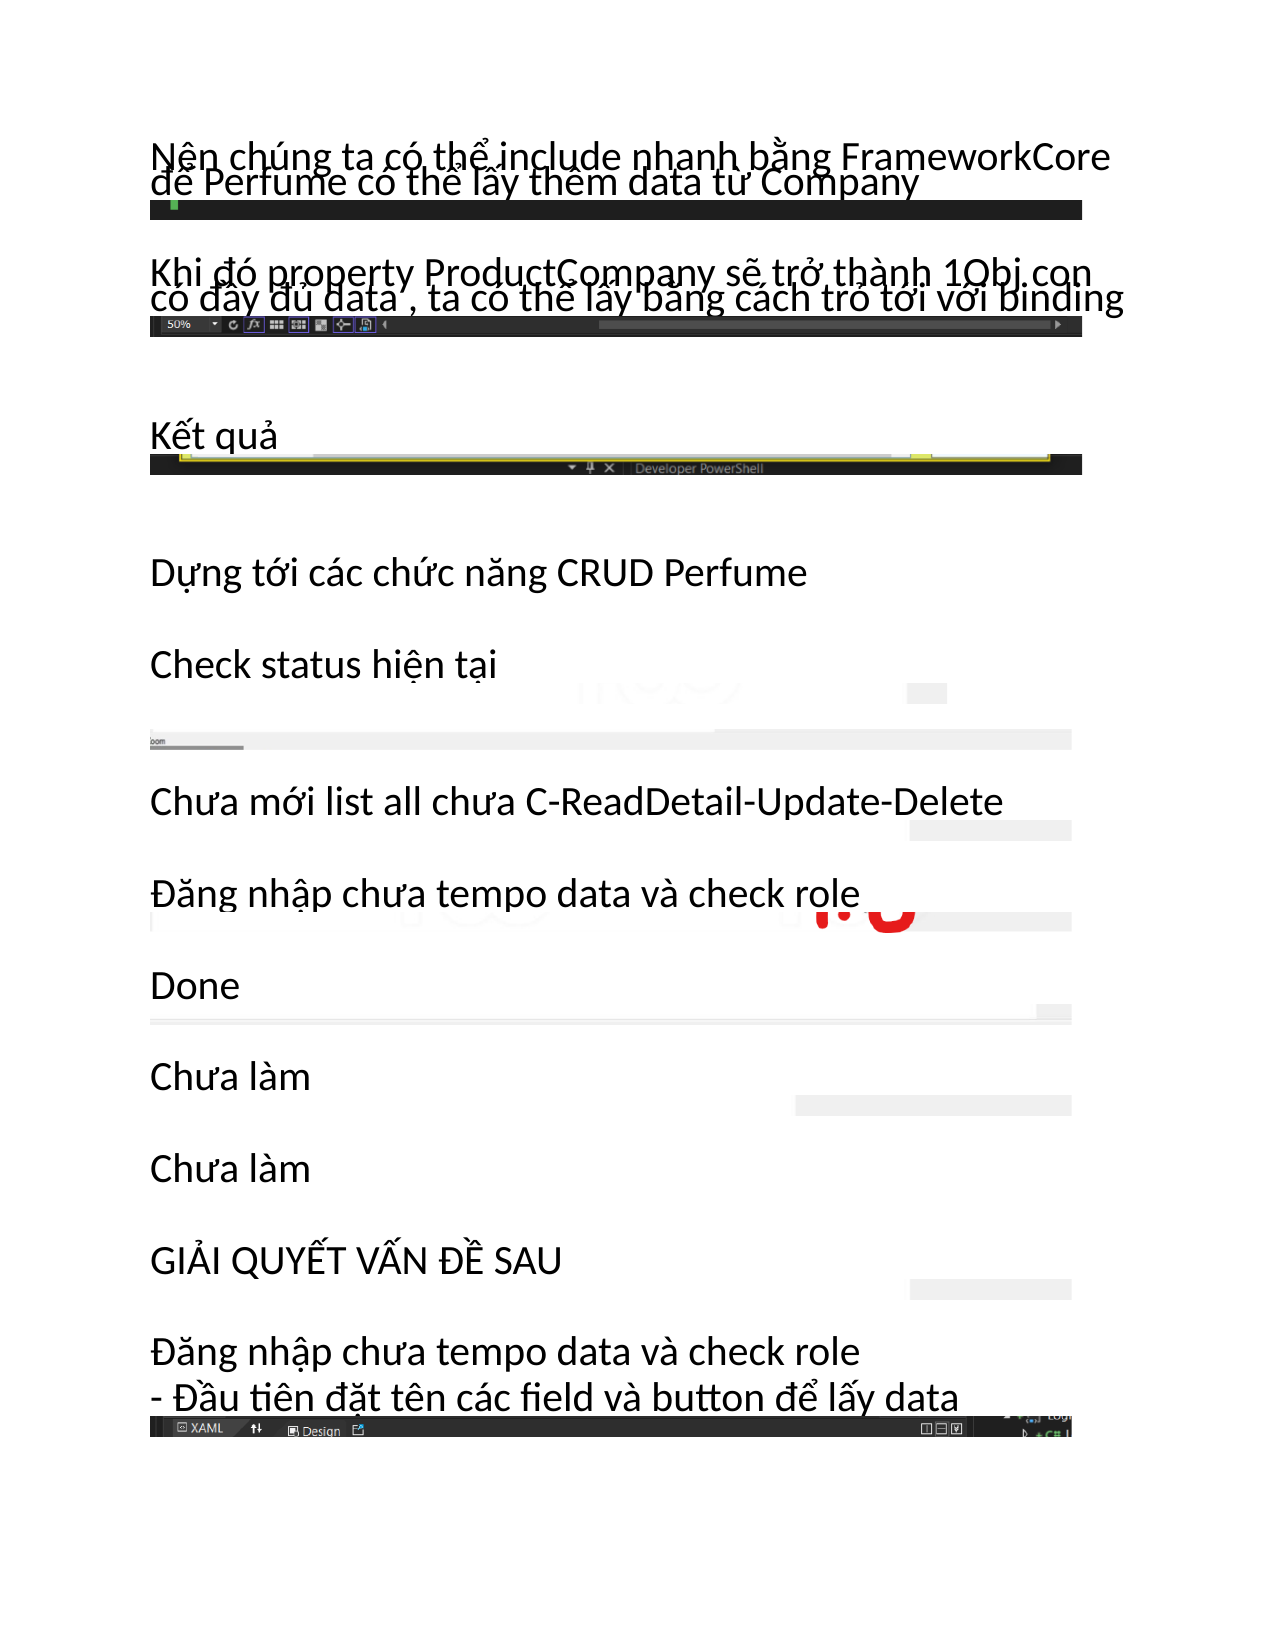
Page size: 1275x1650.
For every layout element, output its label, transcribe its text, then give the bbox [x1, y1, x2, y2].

text Đăng nhập chưa tempo data và check role [509, 1346, 1125, 1371]
text Chưa mới list all chưa C-ReadDetail-Update-Delete [788, 796, 1125, 821]
text Đăng nhập chưa tempo data và check role [509, 887, 1125, 912]
text Khi đó property ProductCompany sẽ trở thành 1Obj con có đầy đủ data , ta có thể lấy bằng cách trỏ tới với binding [150, 267, 1125, 317]
text GIẢI QUYẾT VẤN ĐỀ SAU [150, 1254, 253, 1279]
text Kết quả [150, 429, 229, 454]
text Chưa làm [150, 1162, 1125, 1187]
text Done [150, 979, 1125, 1004]
text Check status hiện tại [150, 658, 1125, 683]
text Dựng tới các chức năng CRUD Perfume [533, 567, 1125, 592]
text Chưa làm [150, 1071, 1125, 1096]
text Nên chúng ta có thể include nhanh bằng FrameworkCore để Perfume có thể lấy thêm data từ Company [150, 150, 1125, 200]
text Đăng nhập chưa tempo data và check role [316, 1346, 506, 1371]
text - Đầu tiên đặt tên các field và button để lấy data [150, 1392, 864, 1416]
text - Đầu tiên đặt tên các field và button để lấy data [865, 1392, 1125, 1417]
text GIẢI QUYẾT VẤN ĐỀ SAU [252, 1254, 1125, 1279]
text Đăng nhập chưa tempo data và check role [316, 887, 506, 912]
text Kết quả [233, 429, 1125, 454]
text Dựng tới các chức năng CRUD Perfume [228, 567, 532, 592]
text Chưa mới list all chưa C-ReadDetail-Update-Delete [150, 796, 785, 820]
